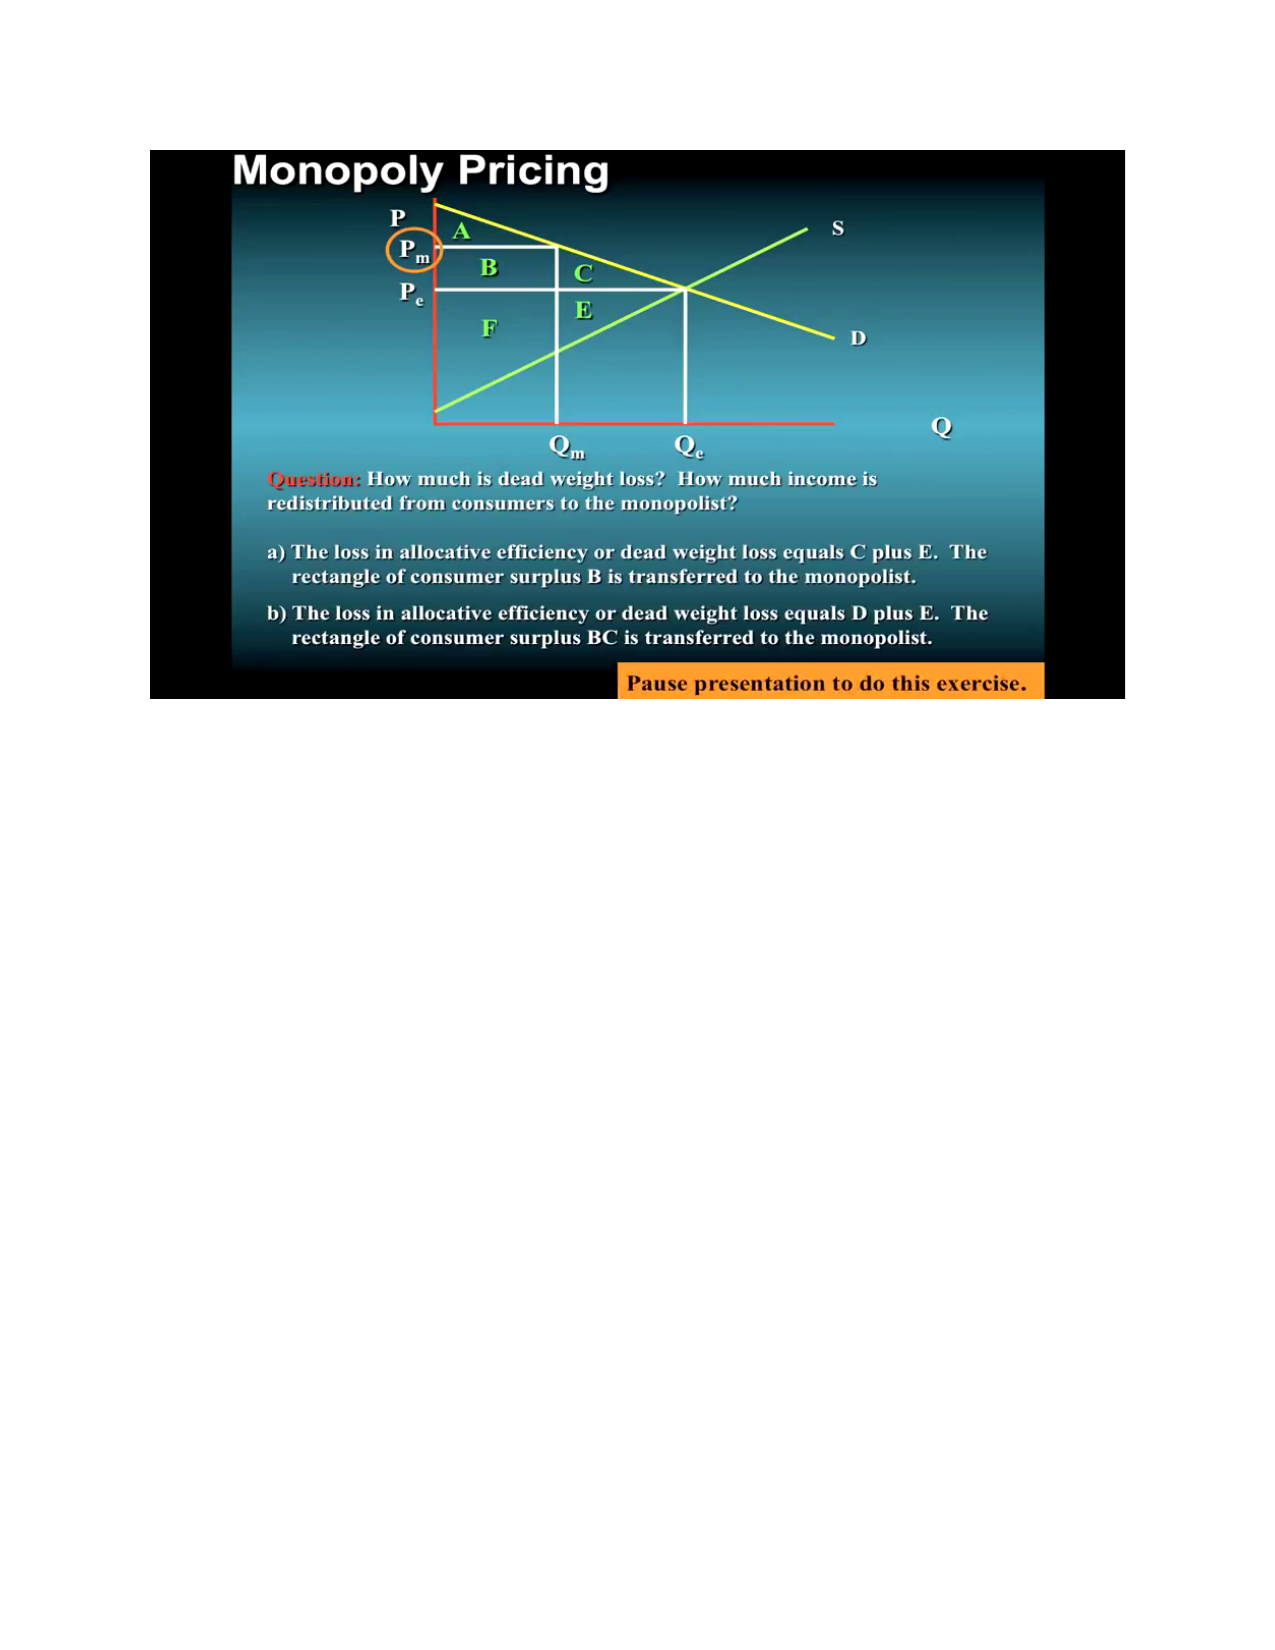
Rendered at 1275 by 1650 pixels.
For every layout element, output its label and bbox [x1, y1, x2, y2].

picture [150, 150, 1125, 699]
